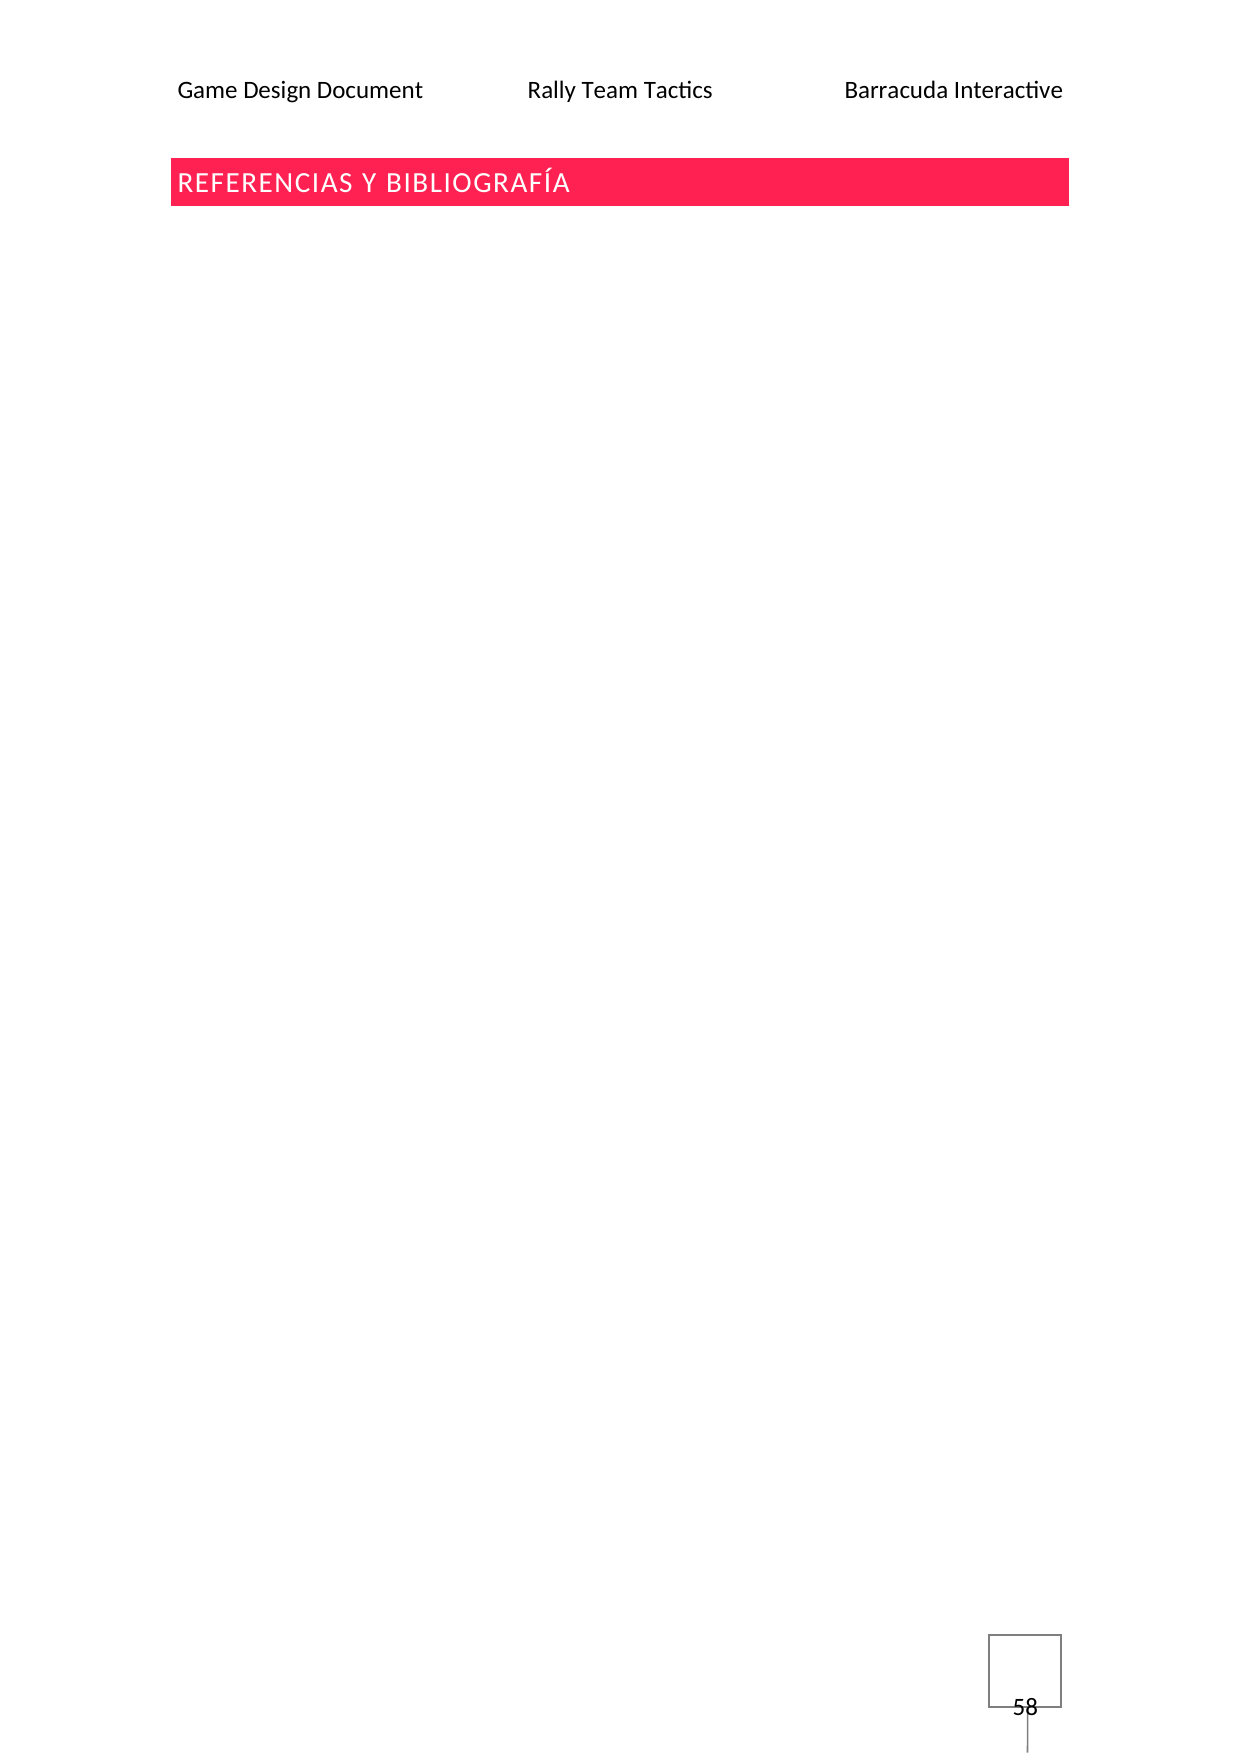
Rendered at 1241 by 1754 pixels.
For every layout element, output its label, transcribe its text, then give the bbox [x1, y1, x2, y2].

subtitle Referencias y bibliografía [177, 164, 1063, 200]
